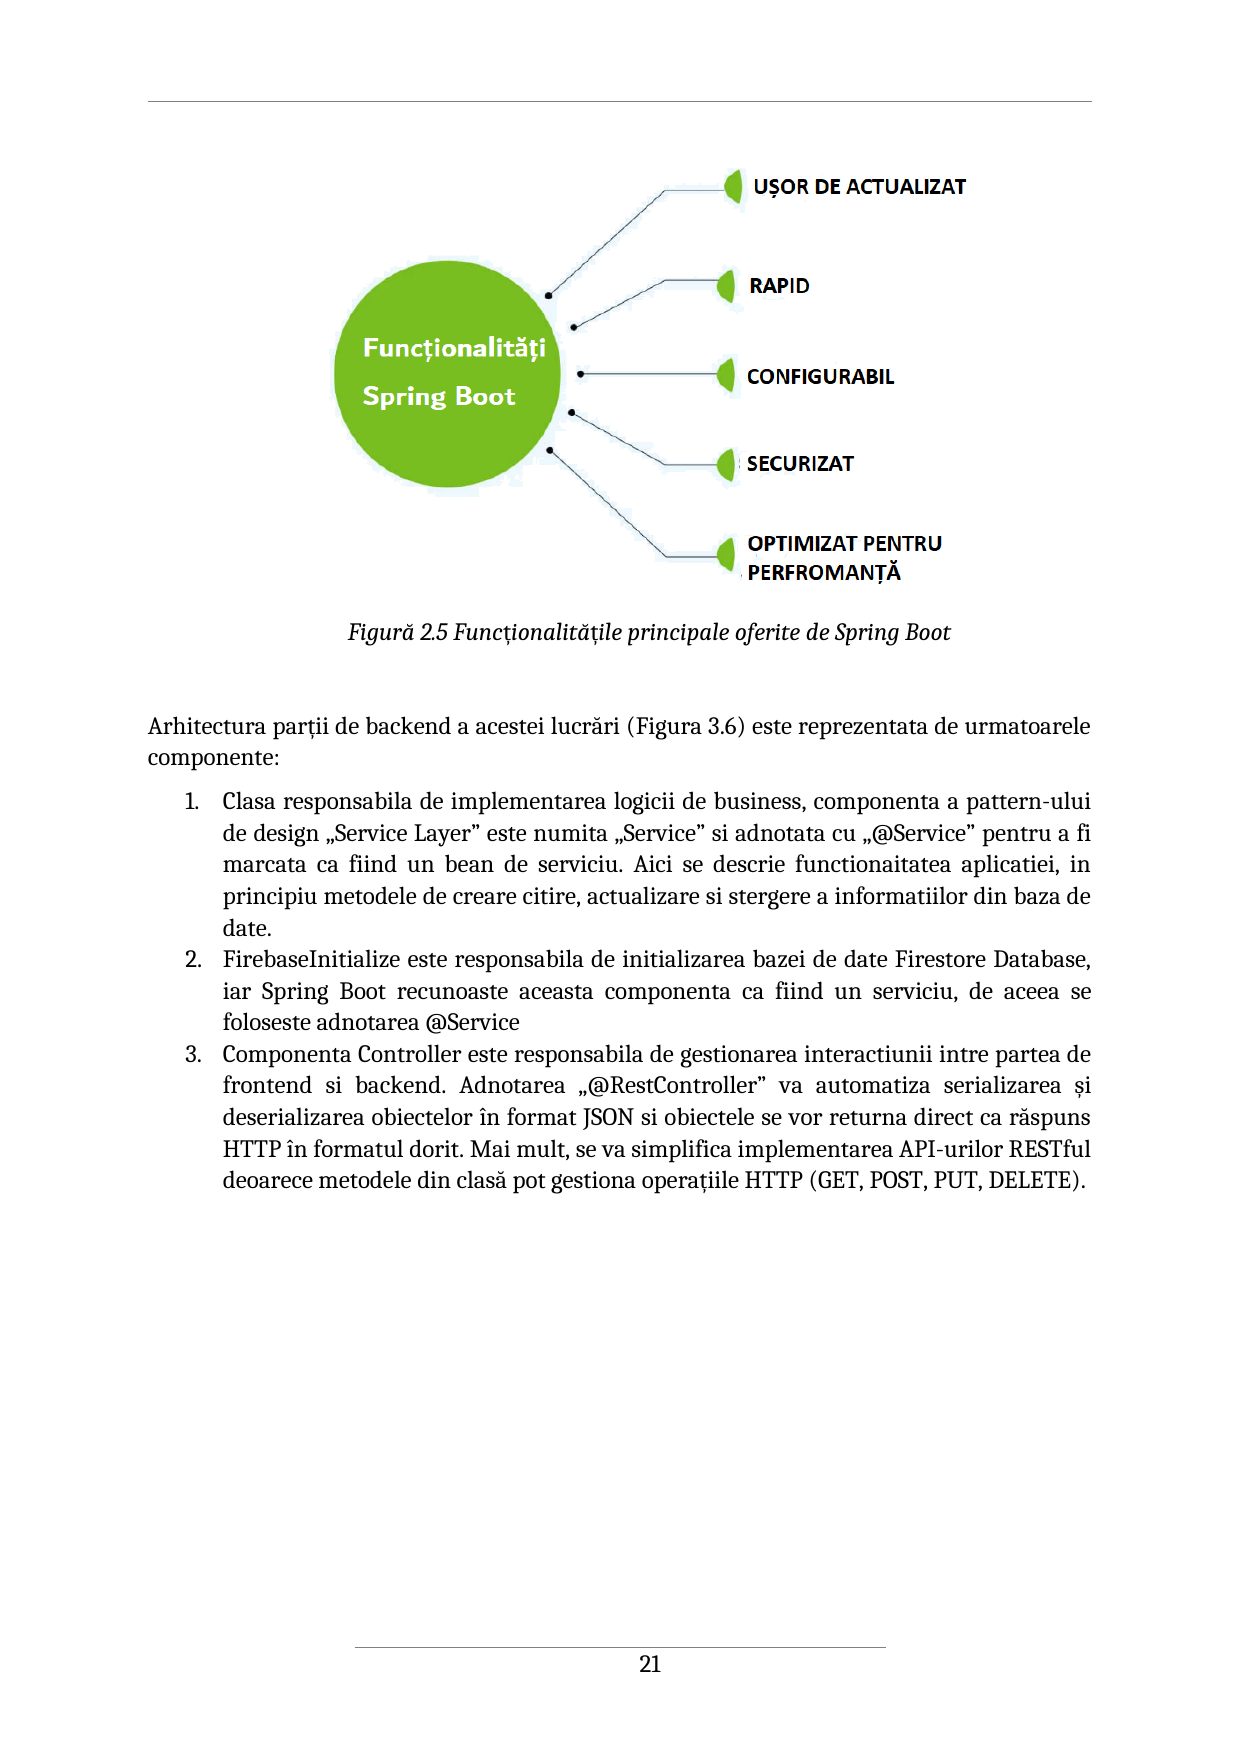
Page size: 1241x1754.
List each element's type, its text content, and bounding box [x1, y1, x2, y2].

text Figură .5 Funcționalitățile principale oferite de Spring Boot [148, 618, 1092, 647]
text Arhitectura parții de backend a acestei lucrări (Figura 3.6) este reprezentata de urmatoarele componente: [148, 712, 1092, 772]
list FirebaseInitialize este responsabila de initializarea bazei de date Firestore Database, iar Spring Boot recunoaste aceasta componenta ca fiind un serviciu, de aceea se foloseste adnotarea @Service [185, 945, 1092, 1037]
list Clasa responsabila de implementarea logicii de business, componenta a pattern-ului de design „Service Layer” este numita „Service” si adnotata cu „@Service” pentru a fi marcata ca fiind un bean de serviciu. Aici se descrie functionaitatea aplicatiei, in principiu metodele de creare citire, actualizare si stergere a informatiilor din baza de date. [185, 787, 1092, 942]
list Componenta Controller este responsabila de gestionarea interactiunii intre partea de frontend si backend. Adnotarea „@RestController” va automatiza serializarea și deserializarea obiectelor în format JSON si obiectele se vor returna direct ca răspuns HTTP în formatul dorit. Mai mult, se va simplifica implementarea API-urilor RESTful deoarece metodele din clasă pot gestiona operațiile HTTP (GET, POST, PUT, DELETE). [185, 1040, 1092, 1195]
picture [321, 147, 995, 603]
